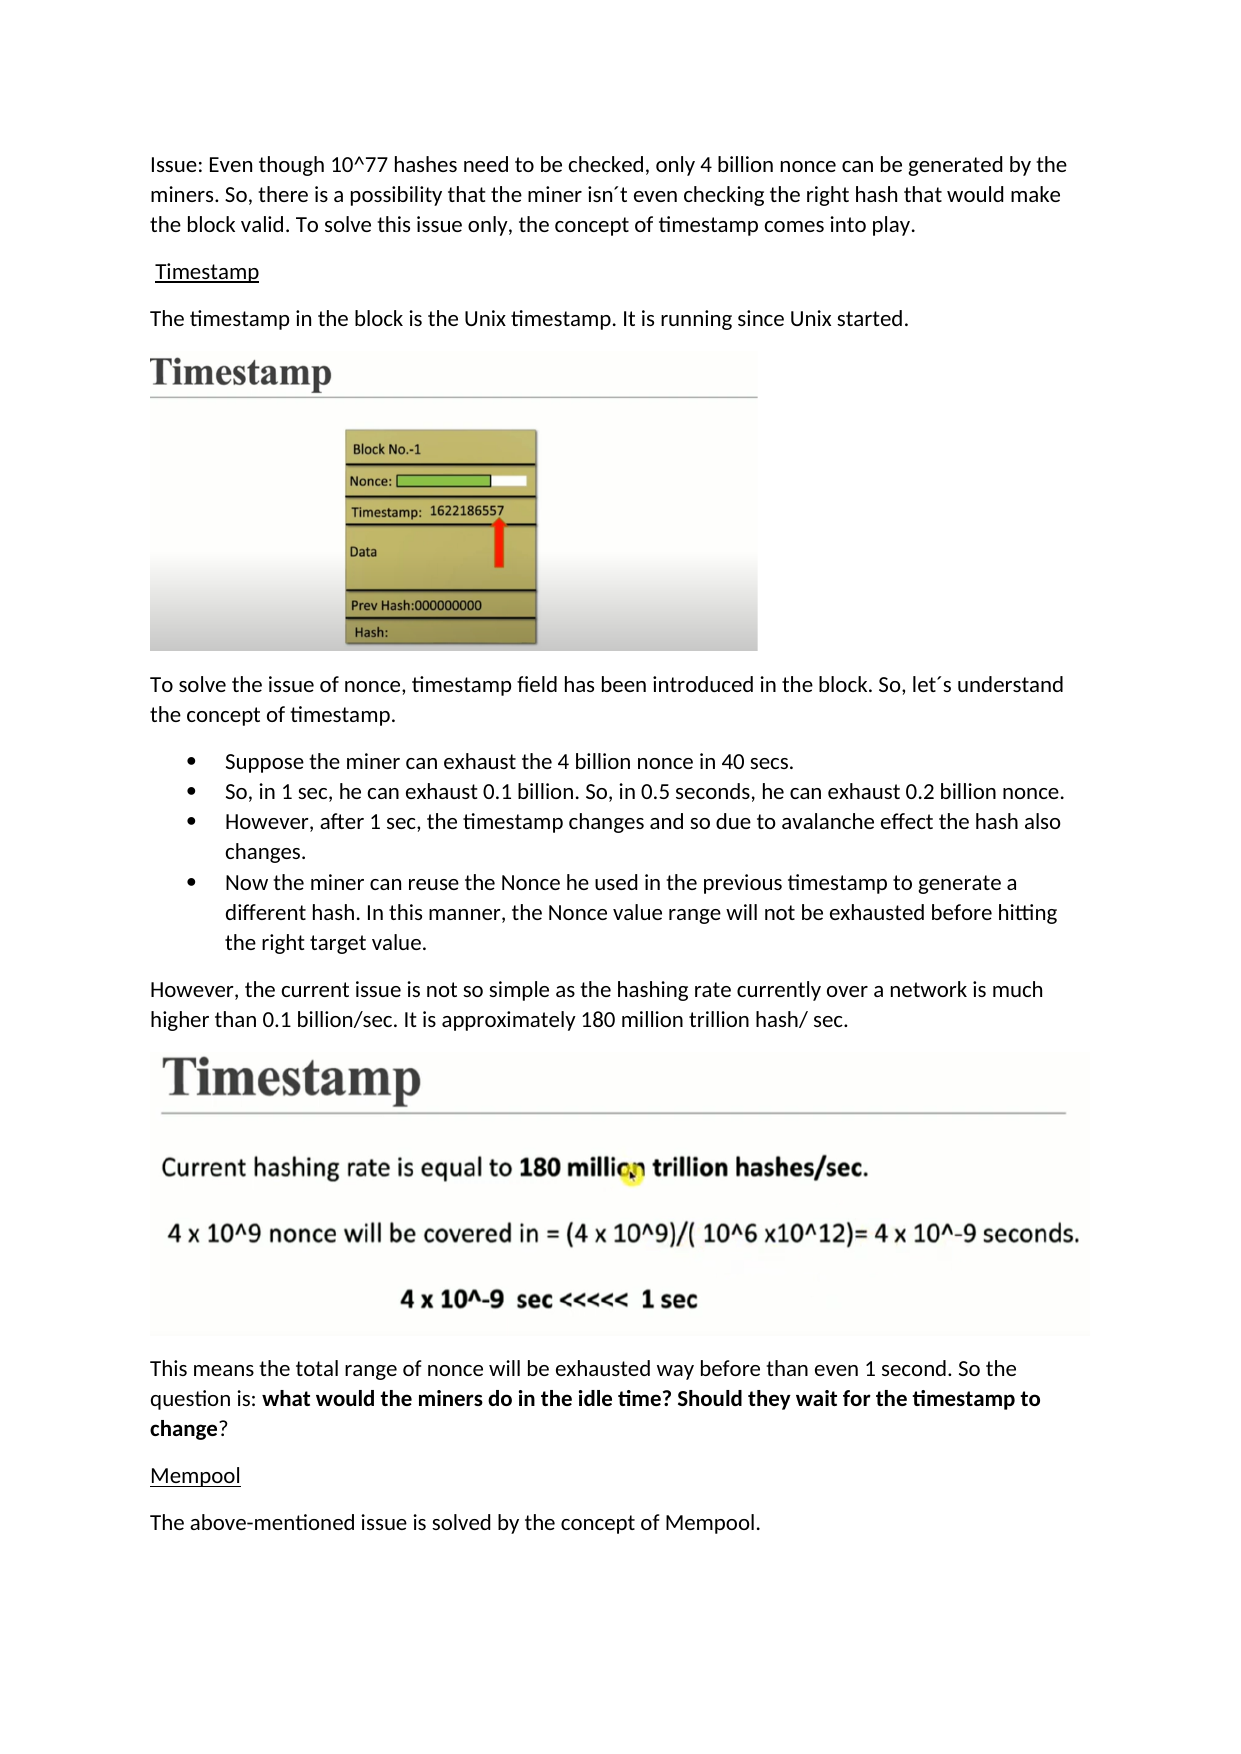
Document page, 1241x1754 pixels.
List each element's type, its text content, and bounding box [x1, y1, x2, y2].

text The timestamp in the block is the Unix timestamp. It is running since Unix started. [150, 304, 1090, 332]
text Timestamp [150, 257, 1090, 285]
text Mempool [150, 1461, 1090, 1489]
picture [150, 351, 758, 651]
list Suppose the miner can exhaust the 4 billion nonce in 40 secs. [187, 747, 1090, 775]
list Now the miner can reuse the Nonce he used in the previous timestamp to generate a different hash. In this manner, the Nonce value range will not be exhausted before hitting the right target value. [187, 868, 1090, 956]
list However, after 1 sec, the timestamp changes and so due to avalanche effect the hash also changes. [187, 807, 1090, 865]
text Issue: Even though 10^77 hashes need to be checked, only 4 billion nonce can be generated by the miners. So, there is a possibility that the miner isn´t even checking the right hash that would make the block valid. To solve this issue only, the concept of timestamp comes into play. [150, 150, 1090, 238]
text The above-mentioned issue is solved by the concept of Mempool. [150, 1508, 1090, 1536]
text To solve the issue of nonce, timestamp field has been introduced in the block. So, let´s understand the concept of timestamp. [150, 670, 1090, 728]
text This means the total range of nonce will be exhausted way before than even 1 second. So the question is: what would the miners do in the idle time? Should they wait for the timestamp to change? [150, 1354, 1090, 1443]
picture [150, 1052, 1091, 1336]
list So, in 1 sec, he can exhaust 0.1 billion. So, in 0.5 seconds, he can exhaust 0.2 billion nonce. [187, 777, 1090, 805]
text However, the current issue is not so simple as the hashing rate currently over a network is much higher than 0.1 billion/sec. It is approximately 180 million trillion hash/ sec. [150, 975, 1090, 1033]
